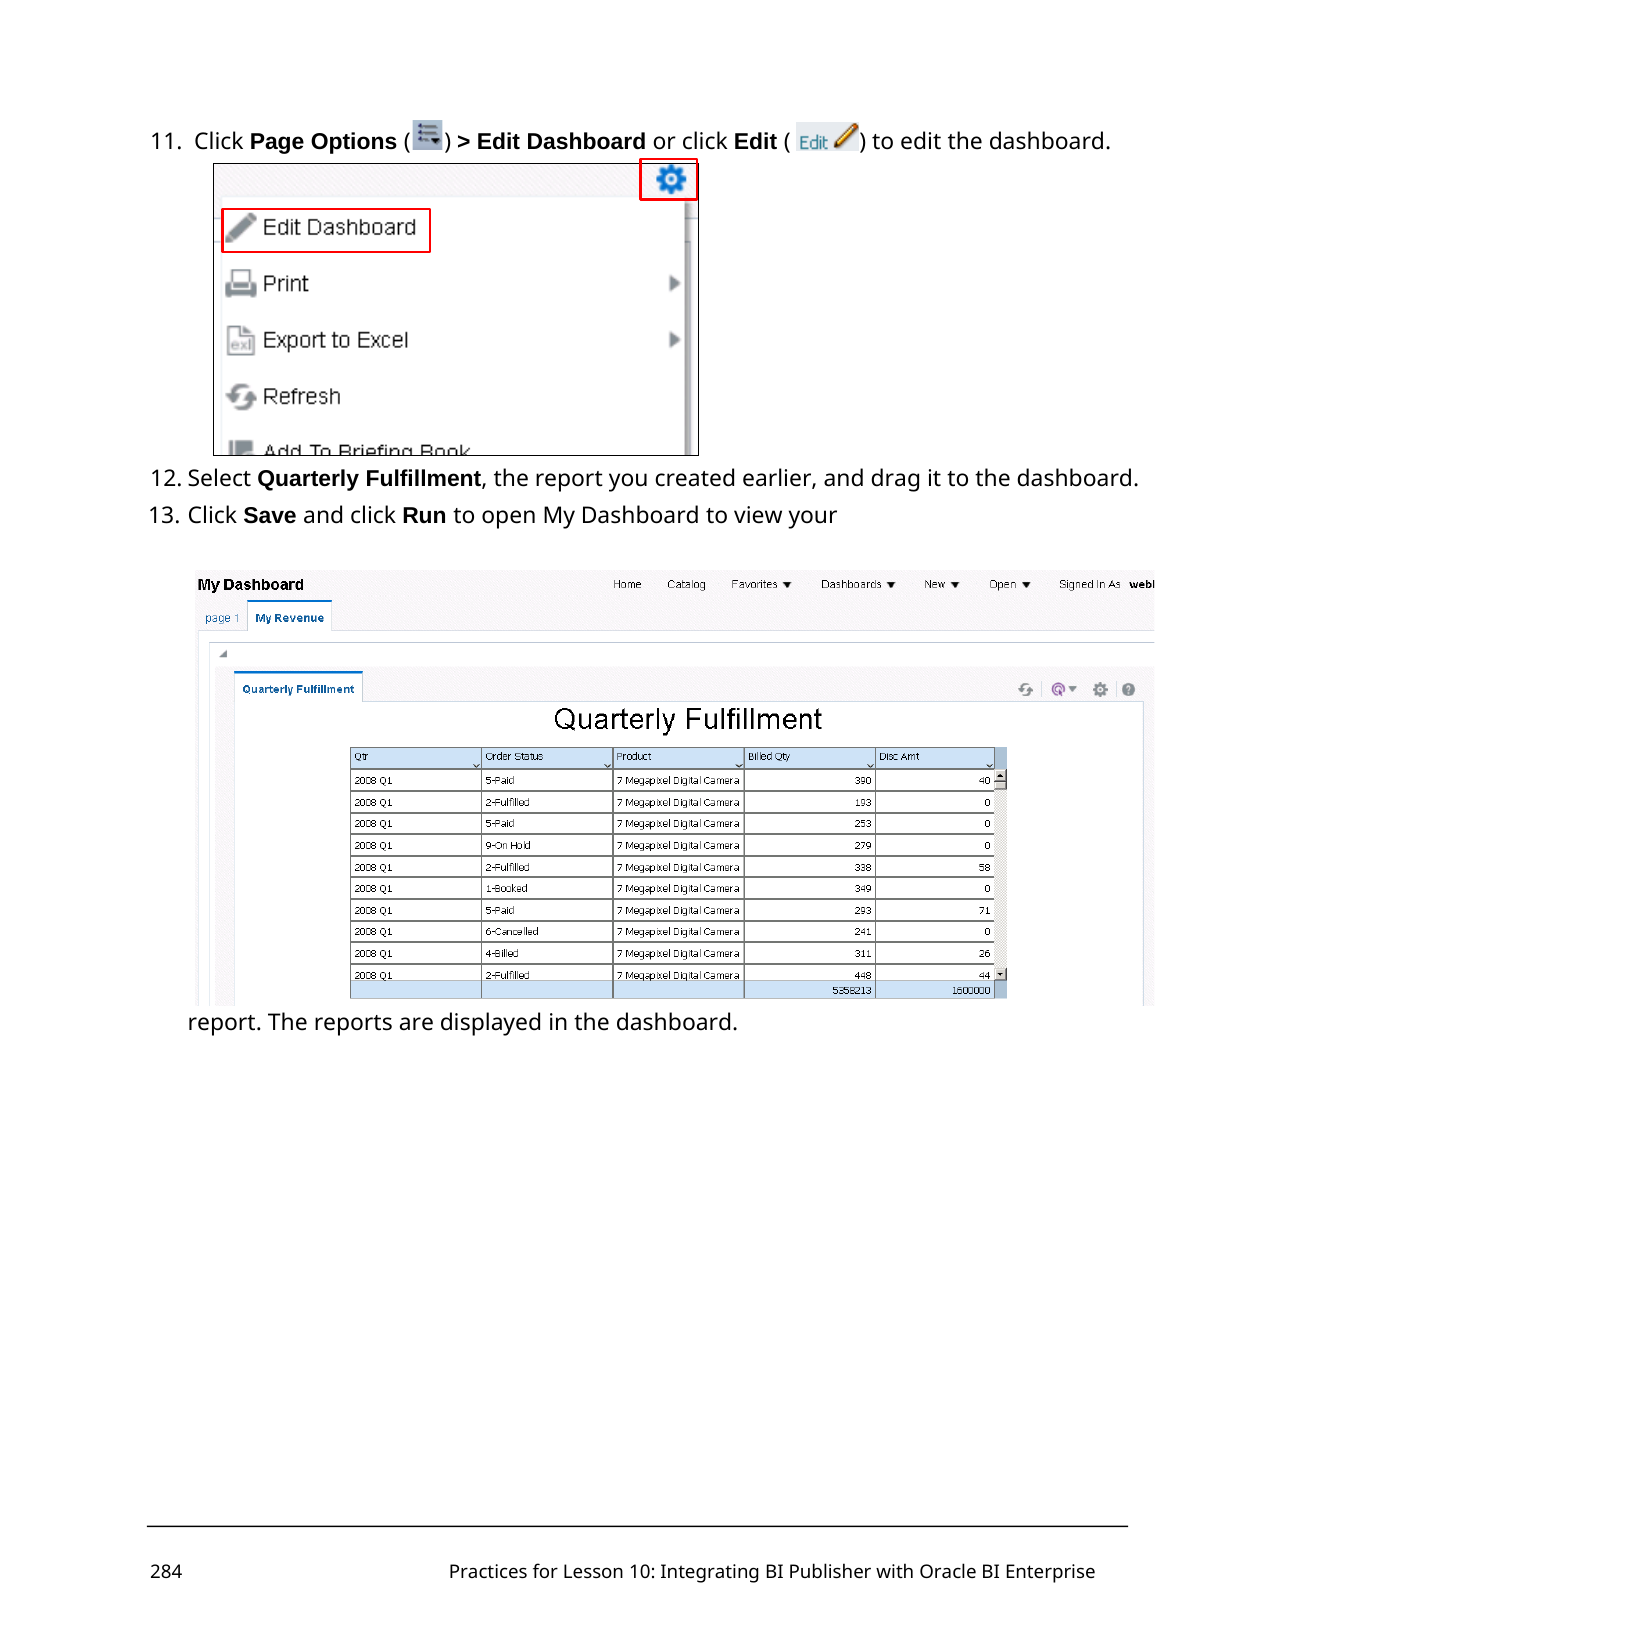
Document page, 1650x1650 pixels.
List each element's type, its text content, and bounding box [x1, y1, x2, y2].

picture [214, 164, 698, 455]
picture [642, 164, 696, 198]
list Select Quarterly Fulfillment, the report you created earlier, and drag it to the dashboard. [150, 462, 1414, 493]
picture [796, 122, 859, 151]
list Click Page Options ( ) > Edit Dashboard or click Edit ( ) to edit the dashboard. [150, 123, 1414, 158]
picture [195, 570, 1155, 1006]
list Click Save and click Run to open My Dashboard to view your report. The reports are displayed in the dashboard. [148, 499, 879, 1037]
